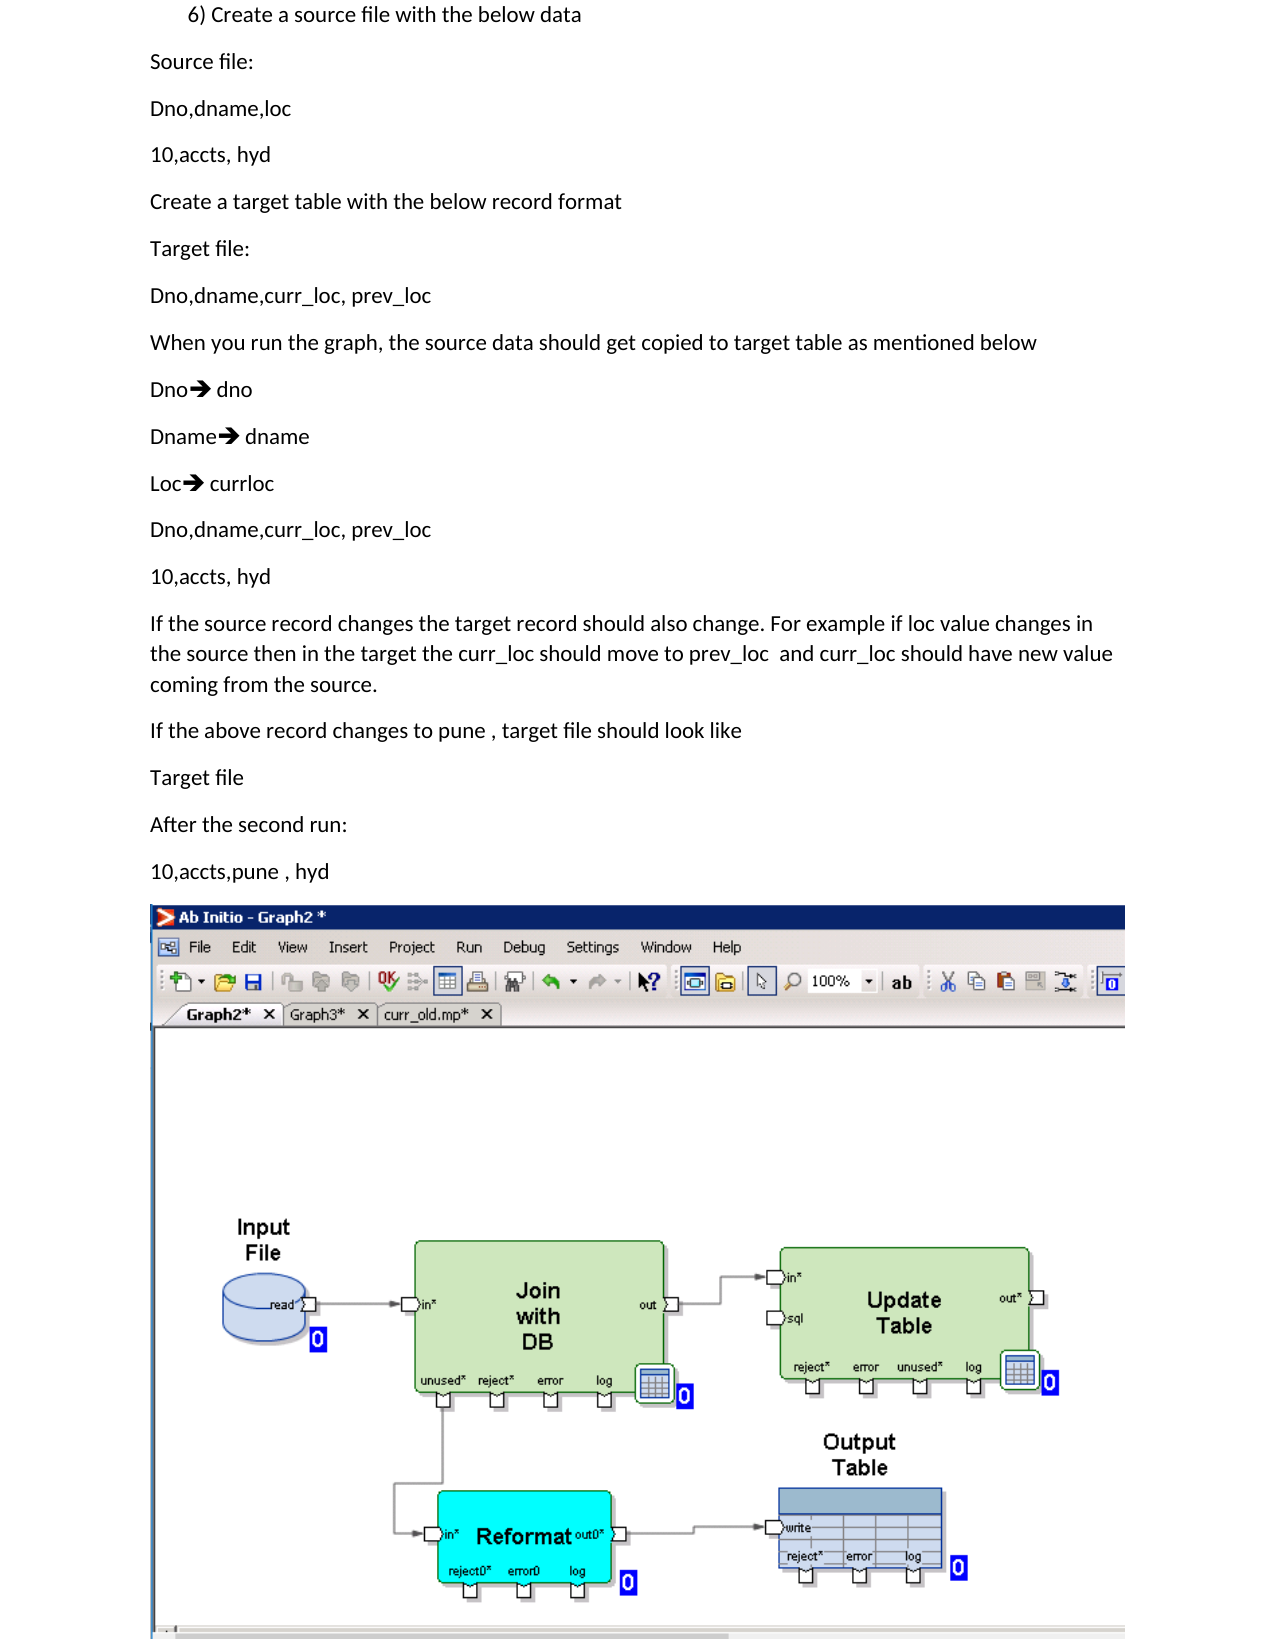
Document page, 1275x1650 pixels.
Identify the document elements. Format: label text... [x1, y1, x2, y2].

text Dno dno [150, 375, 1275, 403]
picture [150, 904, 1125, 1639]
text 10,accts, hyd [150, 562, 1275, 591]
text Create a target table with the below record format [150, 187, 1275, 216]
text 10,accts, hyd [150, 141, 1275, 169]
text Target file: [150, 234, 1275, 262]
text If the source record changes the target record should also change. For example if loc value changes in the source then in the target the curr_loc should move to prev_loc and curr_loc should have new value coming from the source. [150, 609, 1125, 698]
text Dno,dname,loc [150, 94, 1275, 122]
text 10,accts,pune , hyd [150, 857, 1275, 885]
text Target file [150, 763, 1275, 792]
text Dname dname [150, 422, 1275, 450]
text Dno,dname,curr_loc, prev_loc [150, 281, 1275, 309]
text Dno,dname,curr_loc, prev_loc [150, 516, 1275, 544]
text 6) Create a source file with the below data [187, 0, 1275, 28]
text Loc currloc [150, 469, 1275, 497]
text If the above record changes to pune , target file should look like [150, 717, 1275, 745]
text When you run the graph, the source data should get copied to target table as mentioned below [150, 328, 1275, 356]
text Source file: [150, 47, 1275, 75]
text After the second run: [150, 810, 1275, 838]
